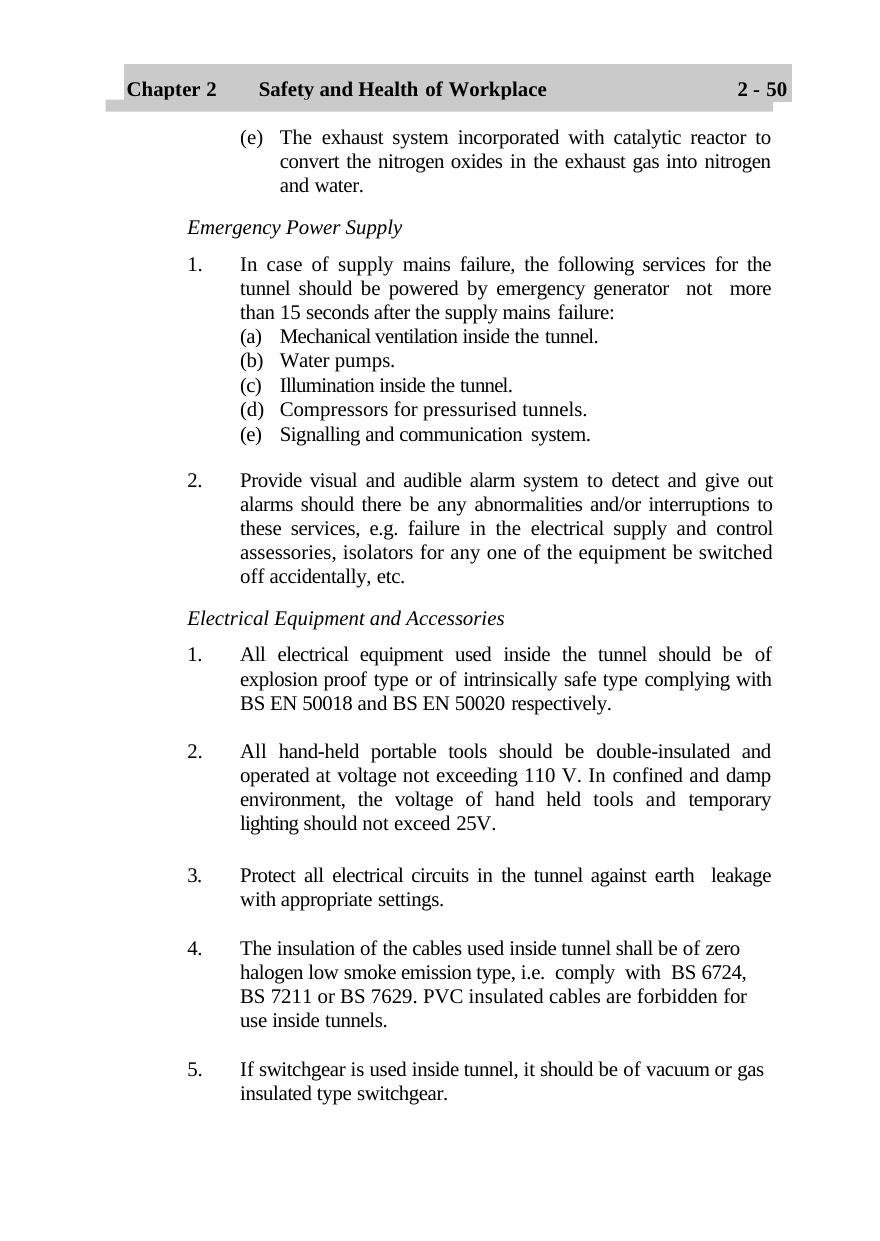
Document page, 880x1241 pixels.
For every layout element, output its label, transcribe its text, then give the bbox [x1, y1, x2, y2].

list The insulation of the cables used inside tunnel shall be of zero halogen low smoke emission type, i.e. comply with BS 6724, BS 7211 or BS 7629. PVC insulated cables are forbidden for use inside tunnels. [187, 936, 770, 1032]
list Mechanical ventilation inside the tunnel. [240, 324, 796, 348]
list Provide visual and audible alarm system to detect and give out alarms should there be any abnormalities and/or interruptions to these services, e.g. failure in the electrical supply and control assessories, isolators for any one of the equipment be switched off accidentally, etc. [187, 468, 773, 588]
list If switchgear is used inside tunnel, it should be of vacuum or gas insulated type switchgear. [187, 1056, 770, 1104]
list Signalling and communication system. [240, 421, 796, 446]
list Protect all electrical circuits in the tunnel against earth leakage with appropriate settings. [187, 863, 771, 911]
text Electrical Equipment and Accessories [187, 606, 796, 630]
list All hand-held portable tools should be double-insulated and operated at voltage not exceeding 110 V. In confined and damp environment, the voltage of hand held tools and temporary lighting should not exceed 25V. [187, 739, 771, 835]
list The exhaust system incorporated with catalytic reactor to convert the nitrogen oxides in the exhaust gas into nitrogen and water. [240, 125, 771, 197]
list Water pumps. [240, 348, 796, 372]
list Compressors for pressurised tunnels. [240, 397, 796, 421]
list In case of supply mains failure, the following services for the tunnel should be powered by emergency generator not more than 15 seconds after the supply mains failure: [187, 252, 771, 324]
text Emergency Power Supply [187, 215, 796, 239]
list All electrical equipment used inside the tunnel should be of explosion proof type or of intrinsically safe type complying with BS EN 50018 and BS EN 50020 respectively. [187, 642, 772, 714]
list Illumination inside the tunnel. [240, 373, 796, 397]
